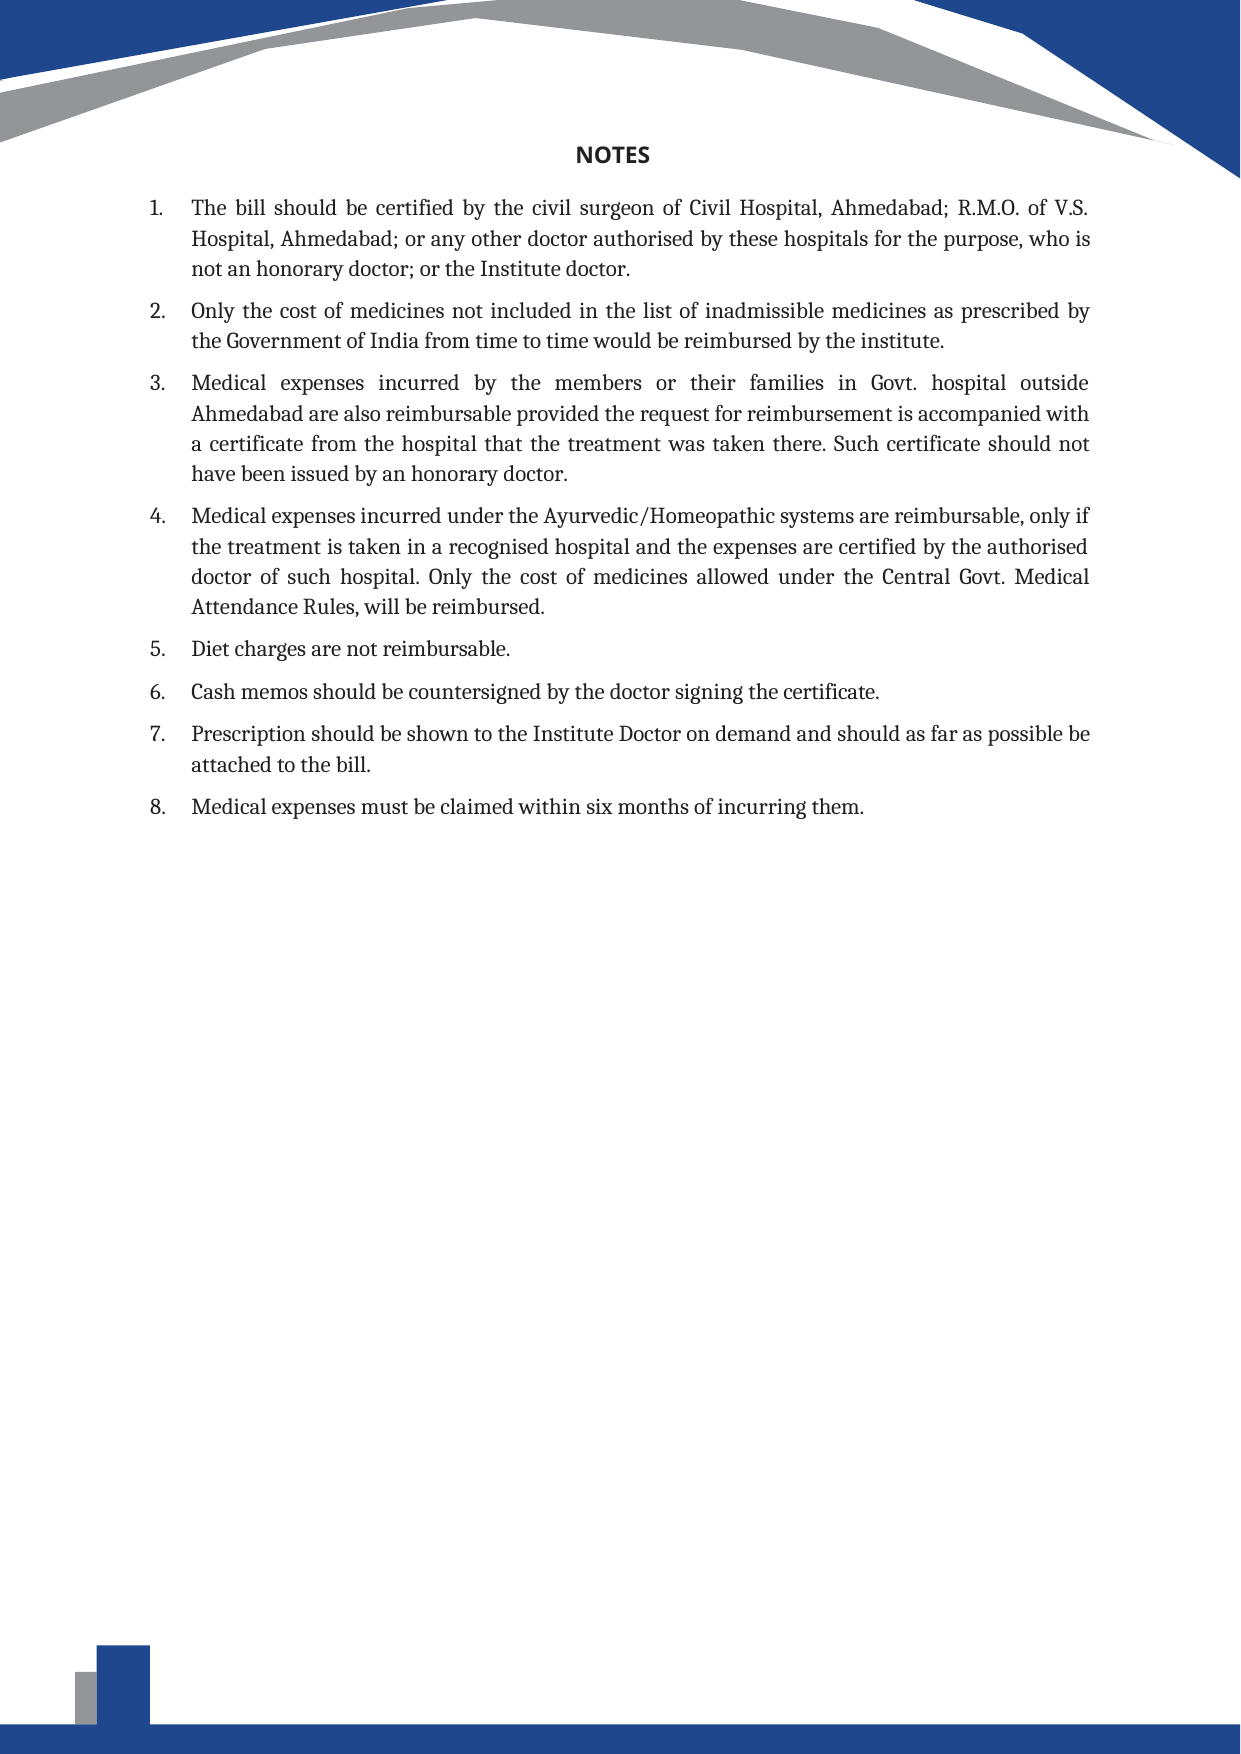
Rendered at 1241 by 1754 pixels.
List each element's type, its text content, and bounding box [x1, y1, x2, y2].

list Medical expenses must be claimed within six months of incurring them. [150, 794, 1240, 820]
list Medical expenses incurred by the members or their families in Govt. hospital outside Ahmedabad are also reimbursable provided the request for reimbursement is accompanied with a certificate from the hospital that the treatment was taken there. Such certificate should not have been issued by an honorary doctor. [150, 370, 1091, 487]
list The bill should be certified by the civil surgeon of Civil Hospital, Ahmedabad; R.M.O. of V.S. Hospital, Ahmedabad; or any other doctor authorised by these hospitals for the purpose, who is not an honorary doctor; or the Institute doctor. [150, 195, 1091, 282]
list Cash memos should be countersigned by the doctor signing the certificate. [150, 679, 1240, 705]
list Diet charges are not reimbursable. [150, 636, 1240, 663]
list Prescription should be shown to the Institute Doctor on demand and should as far as possible be attached to the bill. [150, 721, 1091, 778]
list Only the cost of medicines not included in the list of inadmissible medicines as prescribed by the Government of India from time to time would be reimbursed by the institute. [150, 298, 1091, 354]
list Medical expenses incurred under the Ayurvedic/Homeopathic systems are reimbursable, only if the treatment is taken in a recognised hospital and the expenses are certified by the authorised doctor of such hospital. Only the cost of medicines allowed under the Central Govt. Medical Attendance Rules, will be reimbursed. [150, 503, 1091, 620]
